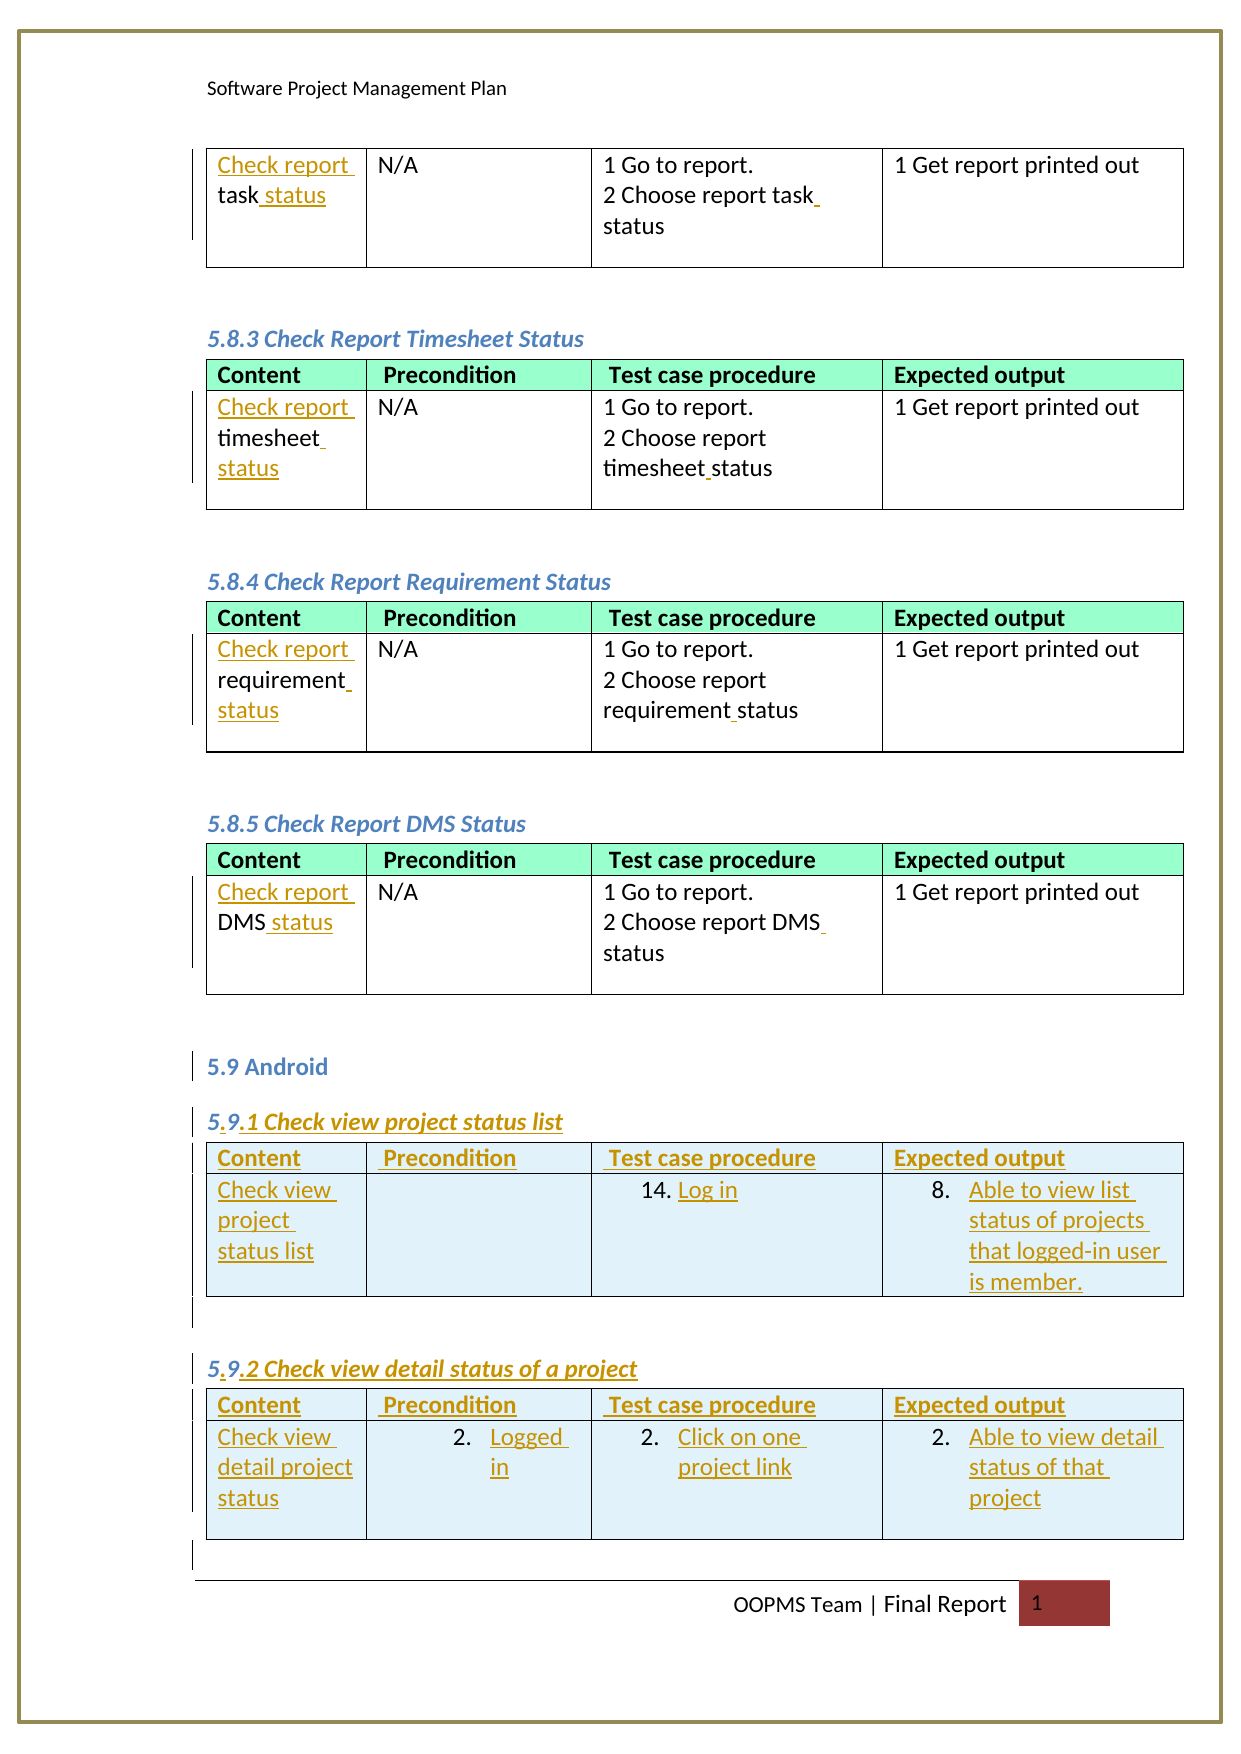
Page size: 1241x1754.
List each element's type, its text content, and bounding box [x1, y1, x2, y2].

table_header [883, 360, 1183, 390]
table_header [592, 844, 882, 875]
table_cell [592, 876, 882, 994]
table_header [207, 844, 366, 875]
subtitle 59 [207, 1353, 1122, 1384]
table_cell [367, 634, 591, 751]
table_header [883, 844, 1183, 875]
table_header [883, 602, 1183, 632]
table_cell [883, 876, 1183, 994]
subtitle 5.8.5 Check Report DMS Status [207, 808, 1122, 839]
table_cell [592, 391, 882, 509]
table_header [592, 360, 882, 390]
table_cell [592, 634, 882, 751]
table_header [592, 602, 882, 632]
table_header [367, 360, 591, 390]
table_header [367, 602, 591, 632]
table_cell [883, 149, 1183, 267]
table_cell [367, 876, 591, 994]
subtitle 59 [207, 1107, 1122, 1137]
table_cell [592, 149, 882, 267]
subtitle 5.8.3 Check Report Timesheet Status [207, 323, 1122, 354]
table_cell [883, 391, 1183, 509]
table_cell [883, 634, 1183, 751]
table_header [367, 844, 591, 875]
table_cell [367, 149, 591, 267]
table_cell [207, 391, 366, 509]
subtitle 5.9 Android [207, 1051, 1122, 1081]
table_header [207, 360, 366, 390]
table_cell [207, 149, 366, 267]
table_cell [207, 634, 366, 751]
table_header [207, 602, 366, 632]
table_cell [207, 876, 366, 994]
subtitle 5.8.4 Check Report Requirement Status [207, 566, 1122, 596]
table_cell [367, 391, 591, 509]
